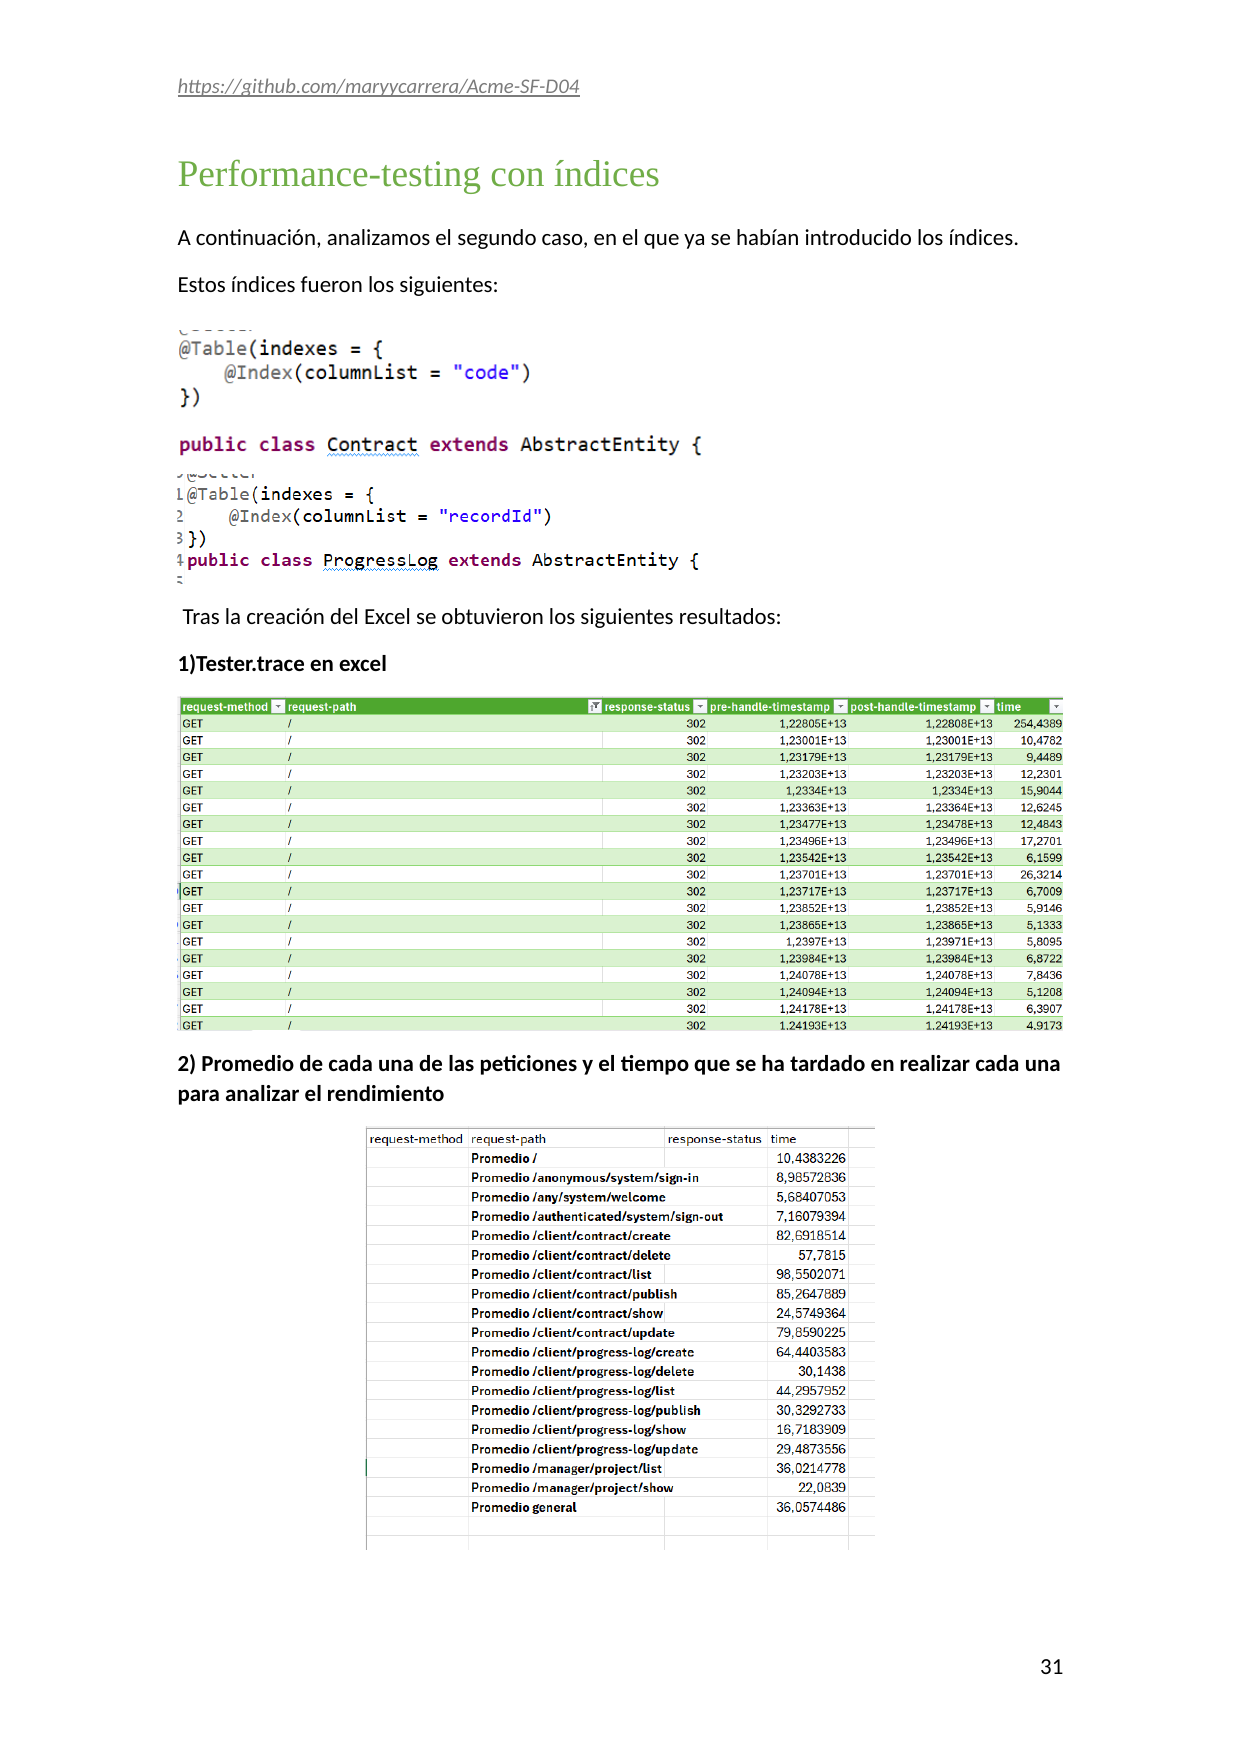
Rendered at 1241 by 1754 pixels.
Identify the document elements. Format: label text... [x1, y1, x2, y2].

picture [365, 1126, 875, 1550]
text 1)Tester.trace en excel [177, 649, 1063, 677]
picture [177, 330, 713, 473]
picture [177, 474, 719, 584]
subtitle Performance-testing con índices [177, 152, 1063, 195]
text A continuación, analizamos el segundo caso, en el que ya se habían introducido los índices. [177, 223, 1063, 251]
text Tras la creación del Excel se obtuvieron los siguientes resultados: [177, 602, 1063, 630]
text 2) Promedio de cada una de las peticiones y el tiempo que se ha tardado en realizar cada una para analizar el rendimiento [177, 1049, 1063, 1108]
picture [177, 696, 1063, 1031]
